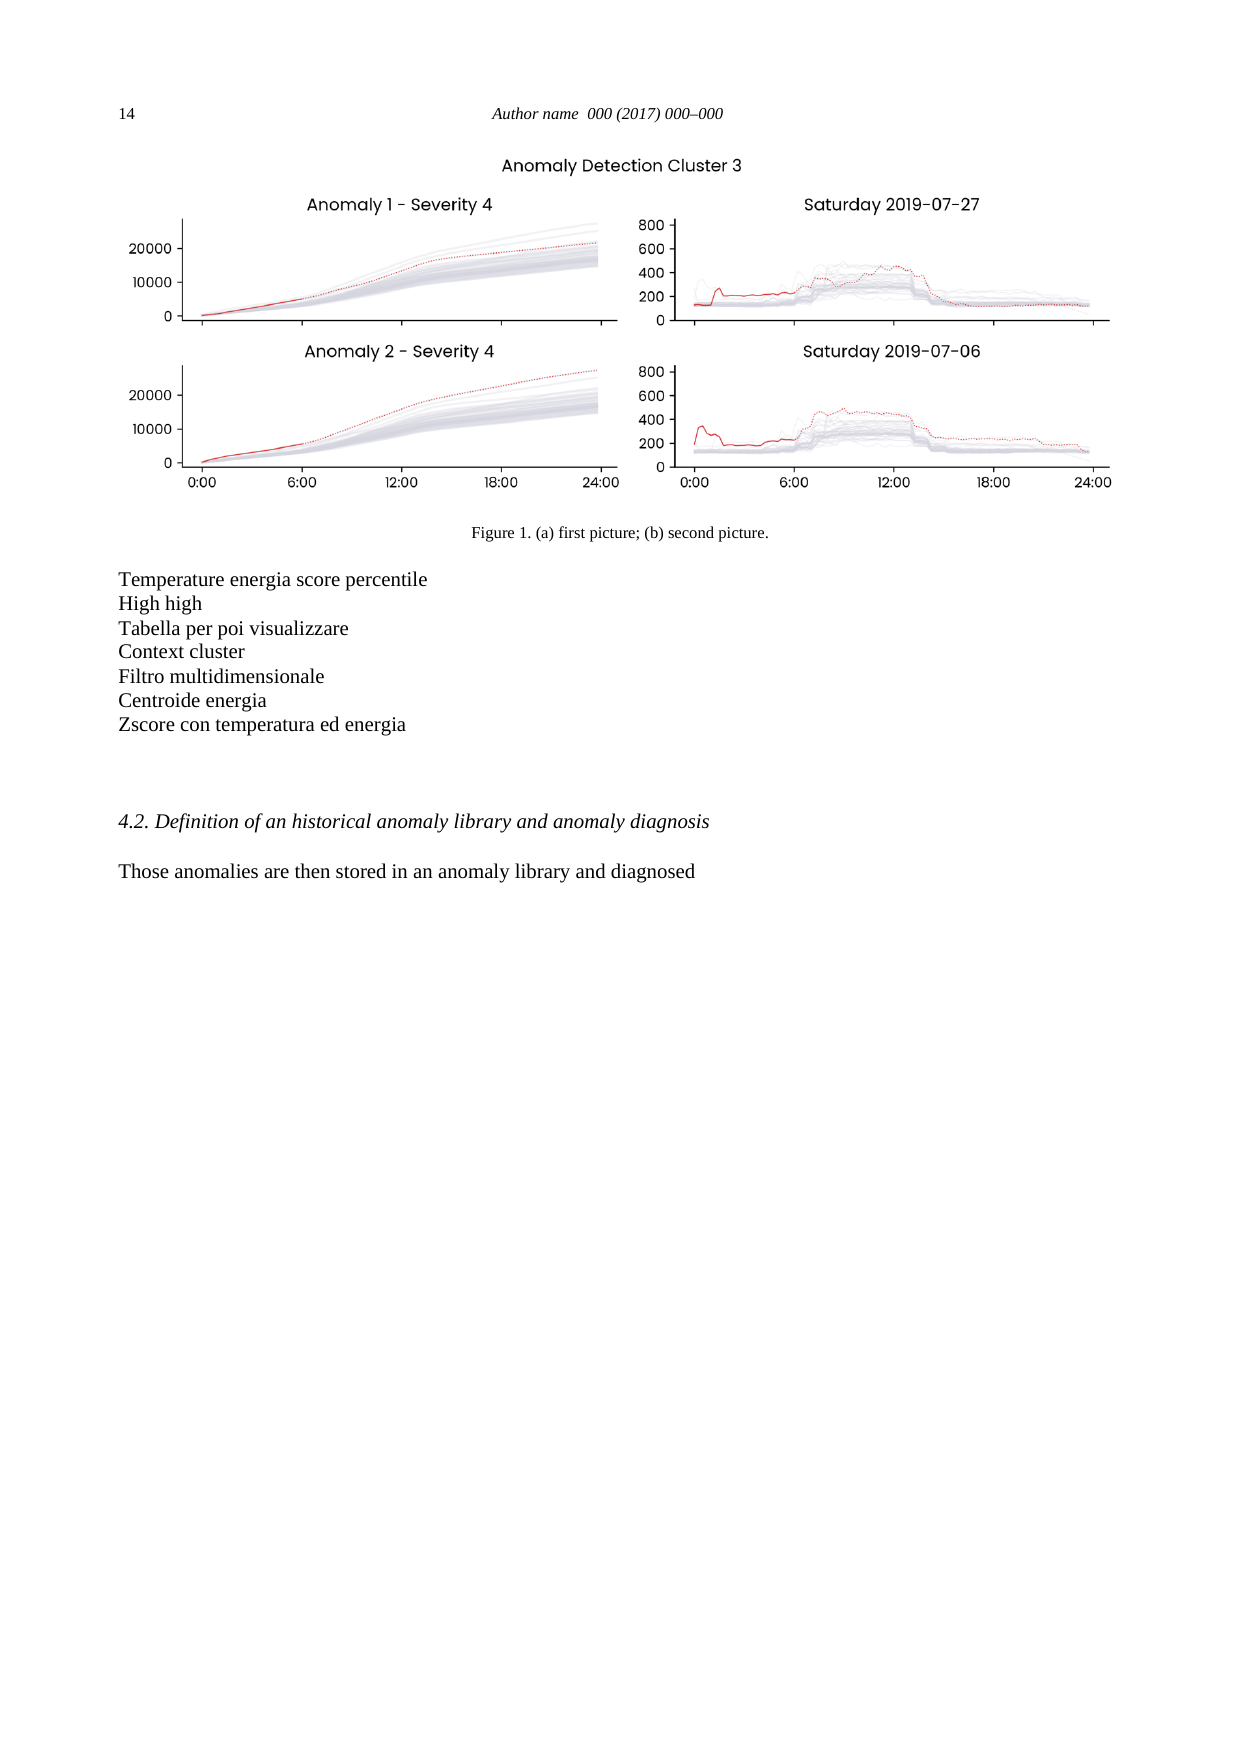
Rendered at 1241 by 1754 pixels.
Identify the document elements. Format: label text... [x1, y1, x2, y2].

text Temperature energia score percentile [118, 567, 1122, 591]
text Filtro multidimensionale [118, 663, 1122, 688]
text Tabella per poi visualizzare [118, 615, 1122, 639]
text Figure 1. (a) first picture; (b) second picture. [118, 521, 1122, 542]
text Those anomalies are then stored in an anomaly library and diagnosed [118, 859, 1122, 883]
picture [118, 148, 1122, 501]
text High high [118, 591, 1122, 615]
text Context cluster [118, 639, 1122, 663]
text Definition of an historical anomaly library and anomaly diagnosis [118, 809, 1122, 834]
text Zscore con temperatura ed energia [118, 712, 1122, 736]
text Centroide energia [118, 688, 1122, 712]
